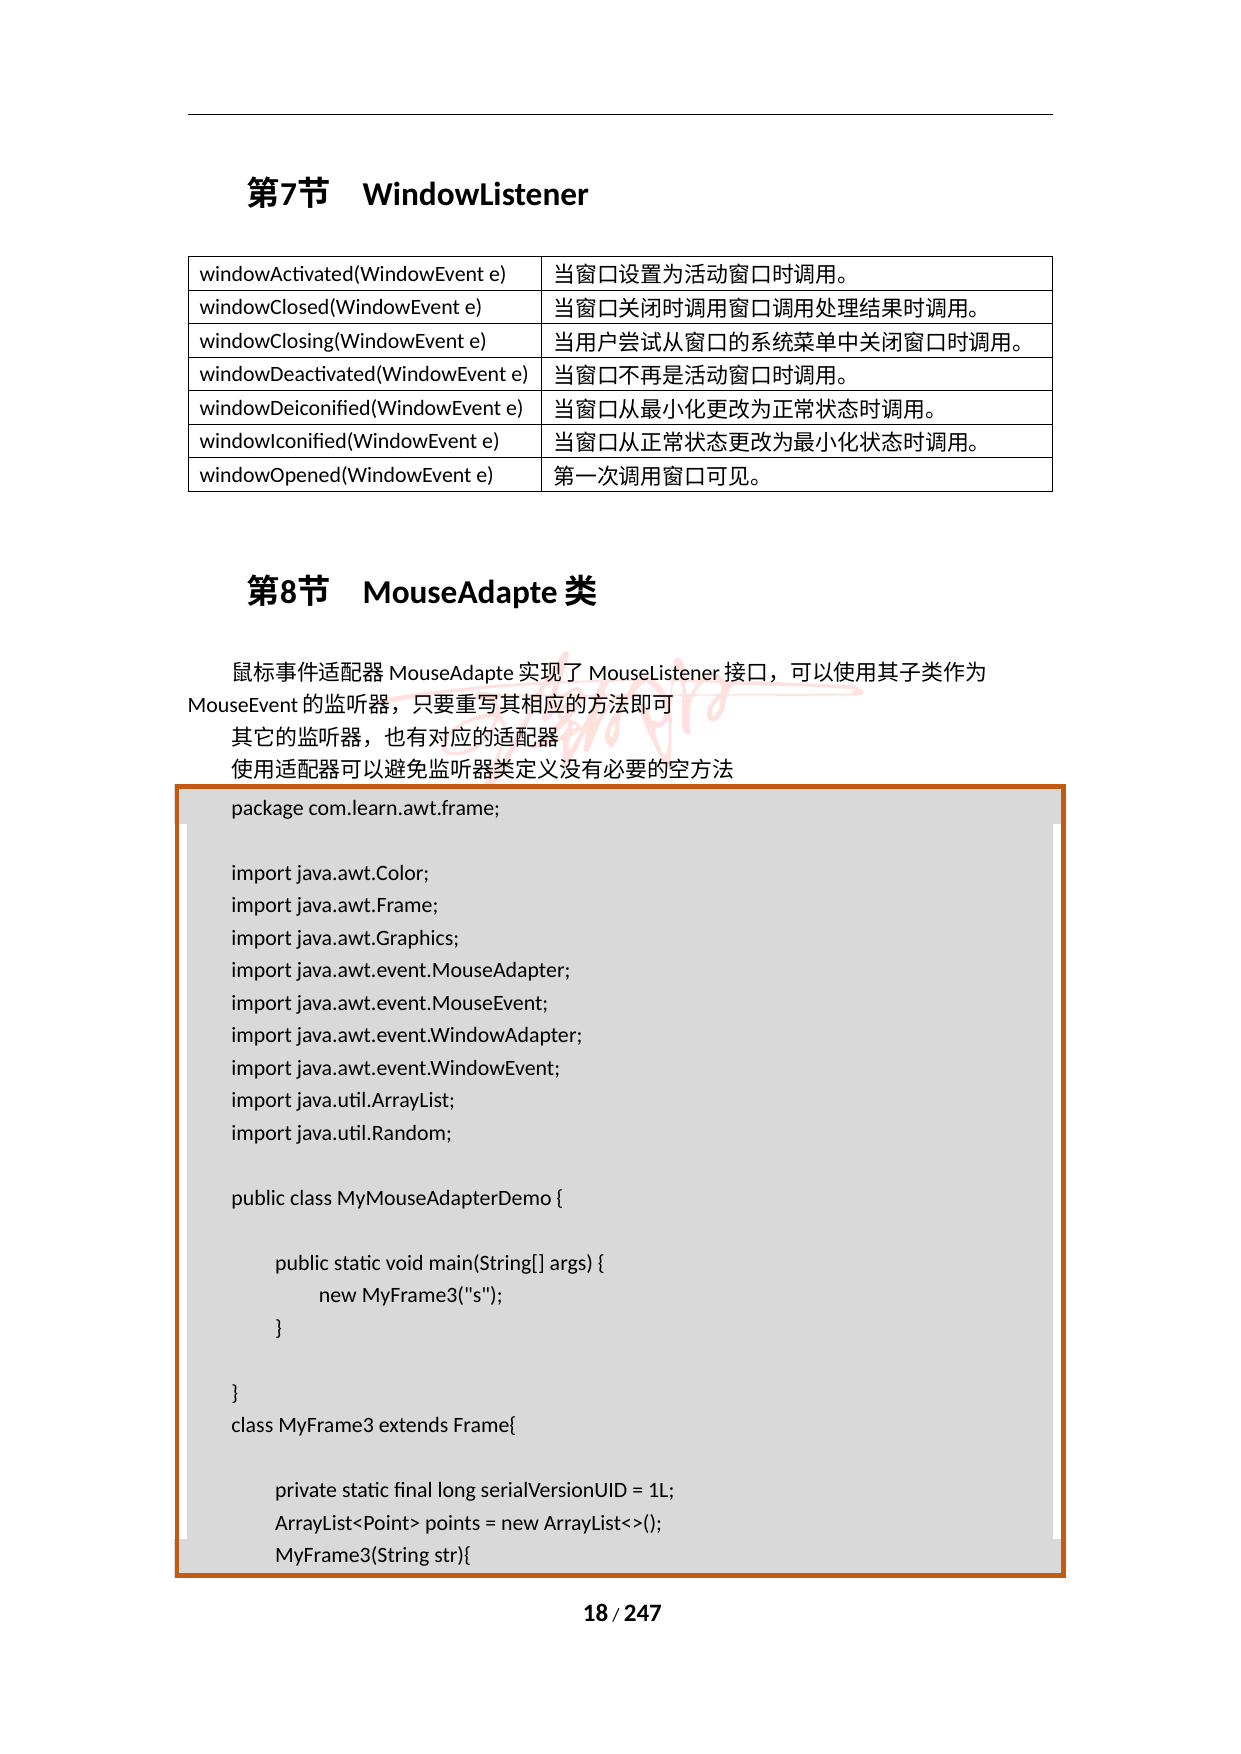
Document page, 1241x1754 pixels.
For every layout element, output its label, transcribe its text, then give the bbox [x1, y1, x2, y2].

text package com.learn.awt.frame; [179, 789, 1061, 824]
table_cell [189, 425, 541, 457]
text ArrayList<Point> points = new ArrayList<>(); [187, 1506, 1053, 1532]
text public class MyMouseAdapterDemo { [187, 1181, 1053, 1214]
text public static void main(String[] args) { [187, 1246, 1053, 1279]
text } [187, 1376, 1053, 1409]
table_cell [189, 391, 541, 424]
text import java.awt.Color; [187, 856, 1053, 889]
text new MyFrame3("s"); [187, 1279, 1053, 1311]
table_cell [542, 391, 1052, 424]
text import java.awt.Graphics; [187, 921, 1053, 954]
text import java.util.Random; [187, 1116, 1053, 1149]
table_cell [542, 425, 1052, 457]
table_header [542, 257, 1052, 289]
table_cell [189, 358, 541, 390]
text WindowListener [247, 158, 1053, 223]
text 使用适配器可以避免监听器类定义没有必要的空方法 [187, 752, 1053, 784]
text class MyFrame3 extends Frame{ [187, 1409, 1053, 1441]
text import java.awt.event.MouseAdapter; [187, 954, 1053, 986]
text import java.awt.Frame; [187, 889, 1053, 921]
text MyFrame3(String str){ [179, 1532, 1061, 1573]
text private static final long serialVersionUID = 1L; [187, 1474, 1053, 1506]
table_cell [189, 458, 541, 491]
text MouseAdapte类 [247, 557, 1053, 622]
text import java.awt.event.MouseEvent; [187, 986, 1053, 1019]
text import java.awt.event.WindowEvent; [187, 1051, 1053, 1084]
text import java.util.ArrayList; [187, 1084, 1053, 1116]
text 鼠标事件适配器MouseAdapte实现了MouseListener接口，可以使用其子类作为MouseEvent的监听器，只要重写其相应的方法即可 [187, 654, 1053, 719]
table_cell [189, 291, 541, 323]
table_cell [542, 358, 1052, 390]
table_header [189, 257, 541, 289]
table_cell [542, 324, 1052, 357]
text } [187, 1311, 1053, 1344]
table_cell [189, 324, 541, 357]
text import java.awt.event.WindowAdapter; [187, 1019, 1053, 1051]
text 其它的监听器，也有对应的适配器 [187, 719, 1053, 752]
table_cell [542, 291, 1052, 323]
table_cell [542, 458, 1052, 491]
